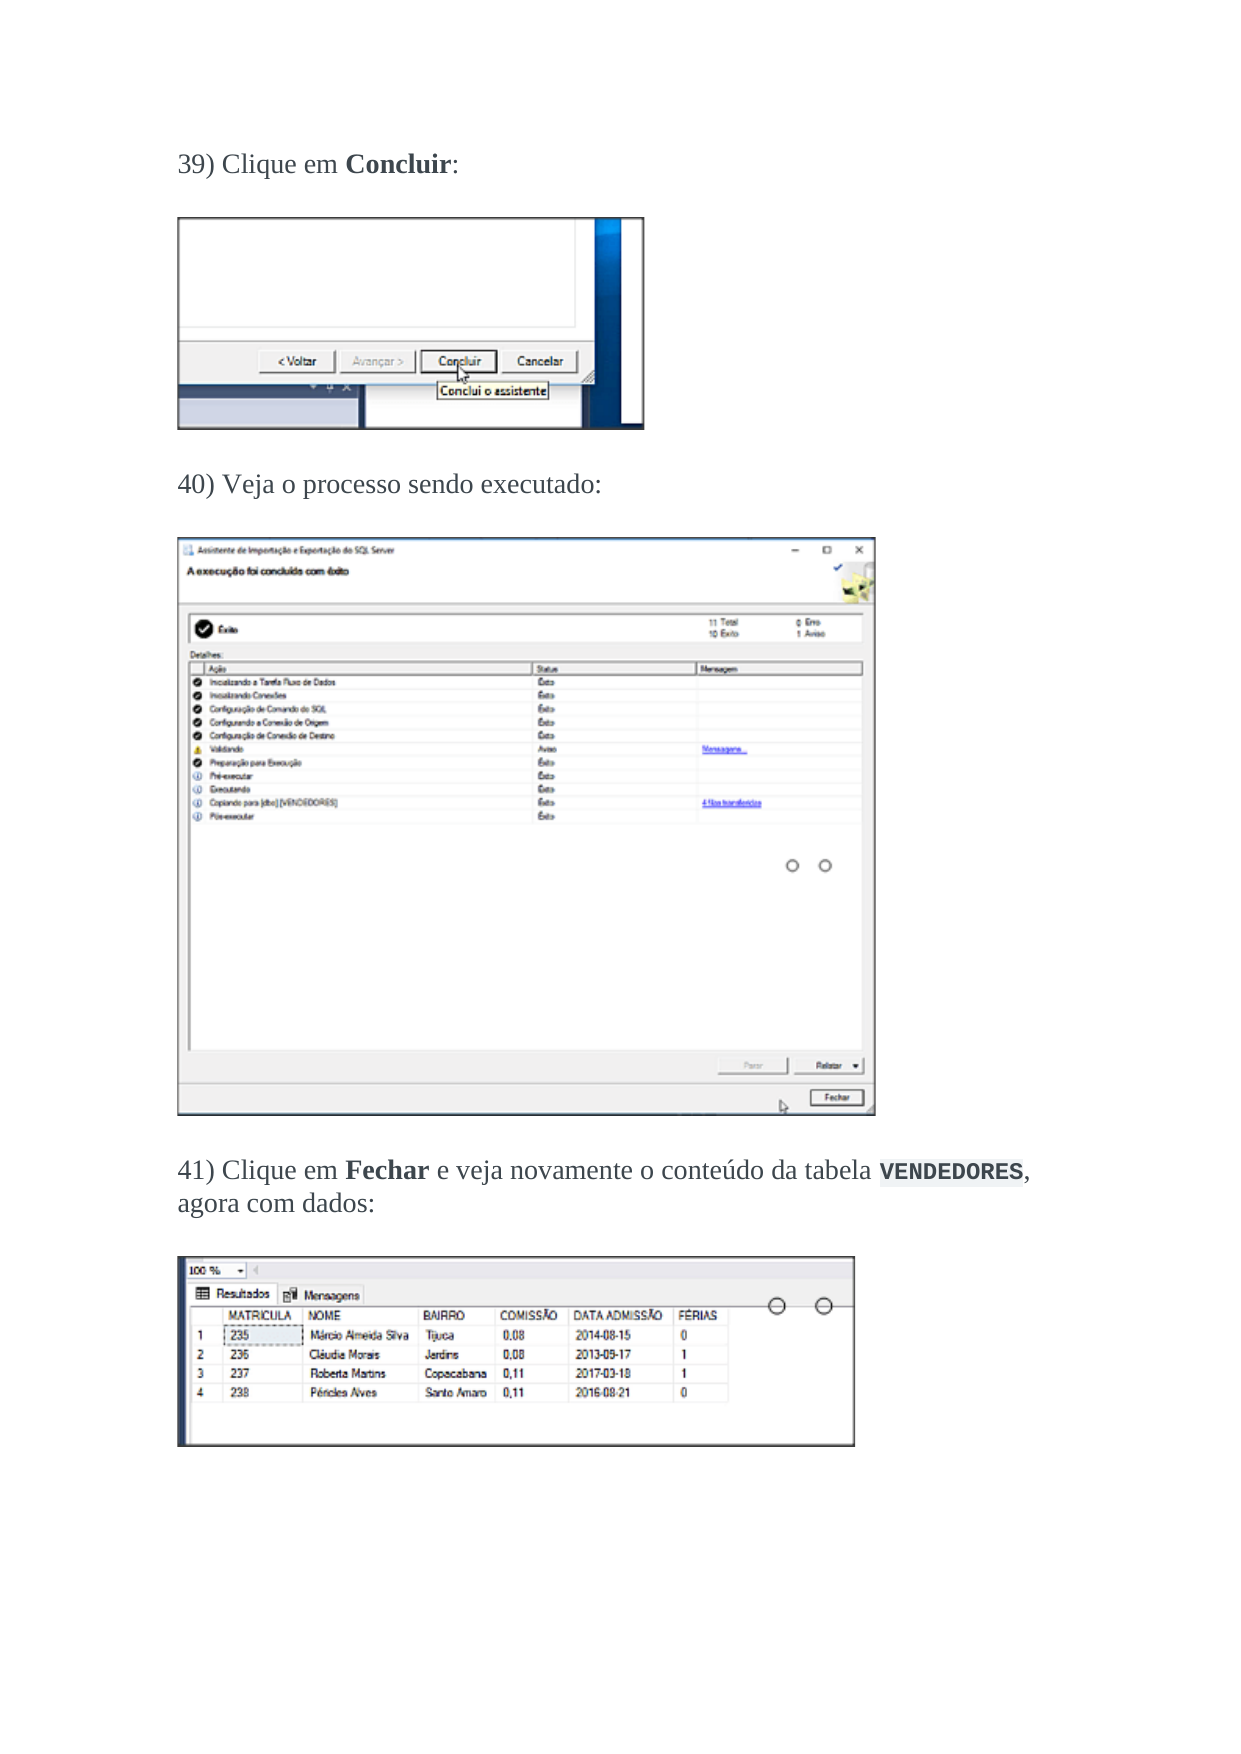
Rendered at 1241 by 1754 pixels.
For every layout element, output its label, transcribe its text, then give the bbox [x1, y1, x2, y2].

picture [177, 217, 645, 430]
text 41) Clique em Fechar e veja novamente o conteúdo da tabela VENDEDORES, agora com dados: [177, 1153, 1063, 1219]
text 40) Veja o processo sendo executado: [177, 467, 1063, 500]
picture [177, 1256, 856, 1447]
text 39) Clique em Concluir: [177, 148, 1063, 180]
picture [177, 537, 876, 1116]
